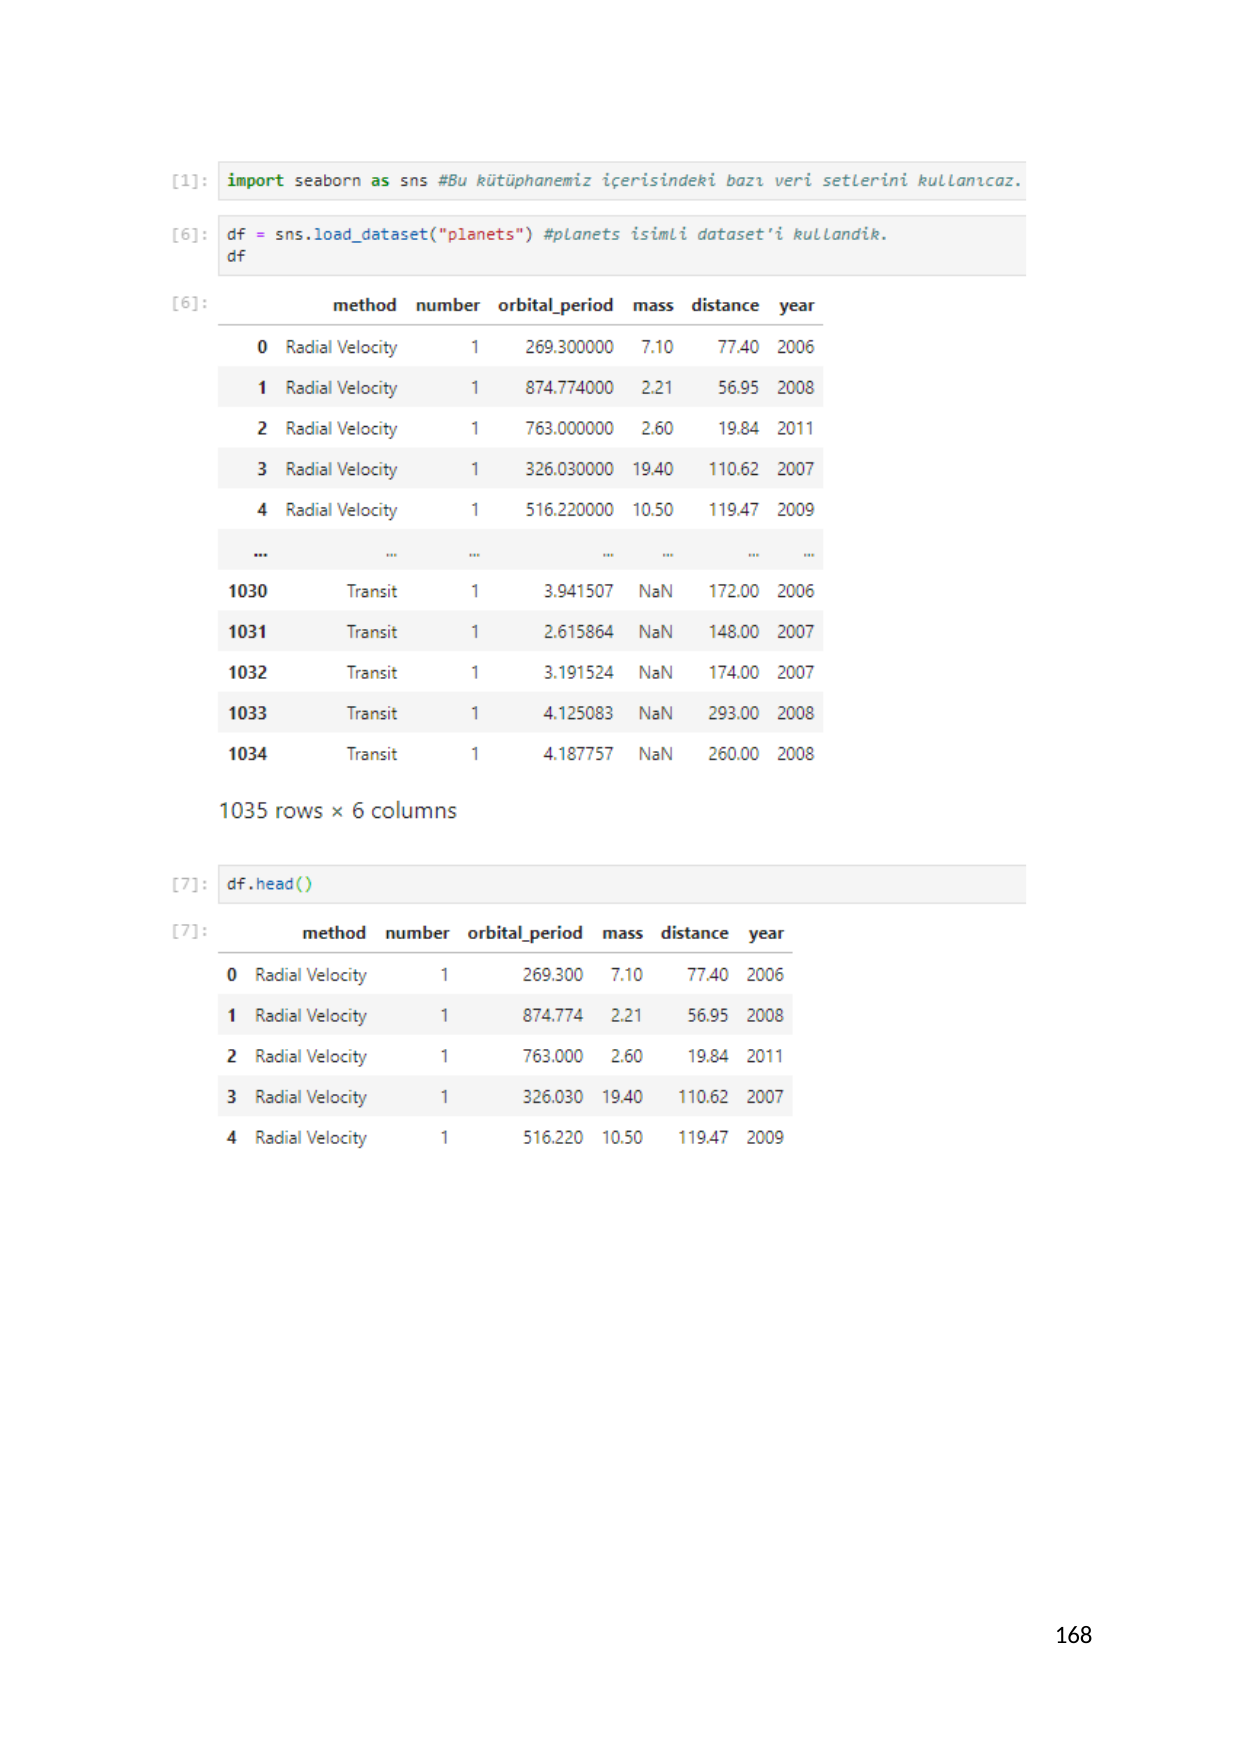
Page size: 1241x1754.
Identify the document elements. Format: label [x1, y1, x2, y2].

picture [147, 147, 1027, 1173]
